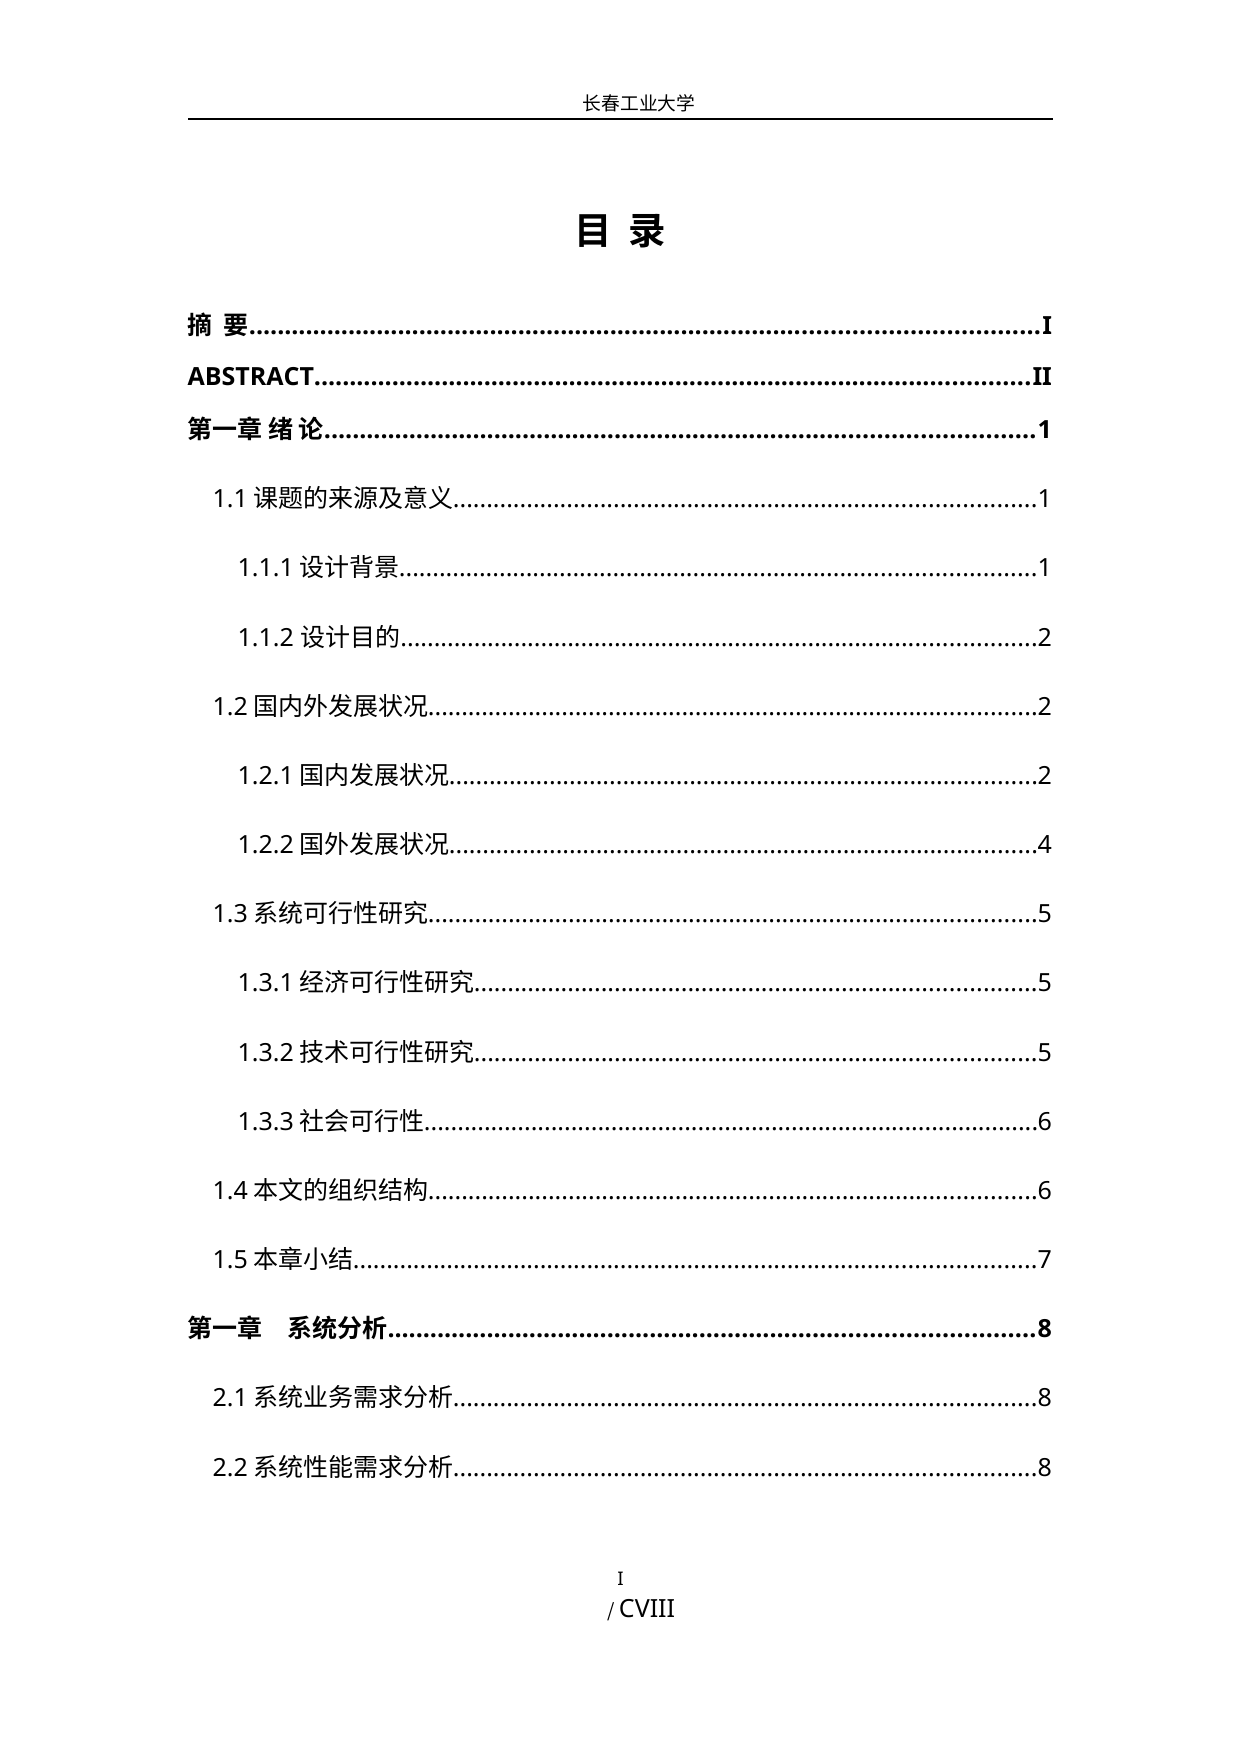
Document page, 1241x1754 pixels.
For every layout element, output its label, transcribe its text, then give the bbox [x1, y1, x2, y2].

text 1.5本章小结 7 [212, 1223, 1053, 1292]
text 1.3.2技术可行性研究 5 [237, 1016, 1053, 1085]
text 第一章 绪 论 1 [187, 393, 1053, 462]
text 1.3系统可行性研究 5 [212, 877, 1053, 946]
text 1.3.3社会可行性 6 [237, 1085, 1053, 1154]
text 1.4本文的组织结构 6 [212, 1154, 1053, 1223]
text Abstract II [187, 358, 1053, 393]
text 1.2国内外发展状况 2 [212, 670, 1053, 739]
subtitle 目 录 [187, 193, 1053, 262]
text 第一章 系统分析 8 [187, 1292, 1053, 1361]
text 1.2.1国内发展状况 2 [237, 739, 1053, 808]
text 1.1课题的来源及意义 1 [212, 462, 1053, 531]
text 1.3.1经济可行性研究 5 [237, 946, 1053, 1016]
text 1.2.2国外发展状况 4 [237, 808, 1053, 877]
text 1.1.2 设计目的 2 [237, 601, 1053, 670]
text 1.1.1设计背景 1 [237, 531, 1053, 601]
text 2.1系统业务需求分析 8 [212, 1361, 1053, 1431]
text 摘 要 I [187, 289, 1053, 358]
text 2.2系统性能需求分析 8 [212, 1431, 1053, 1500]
